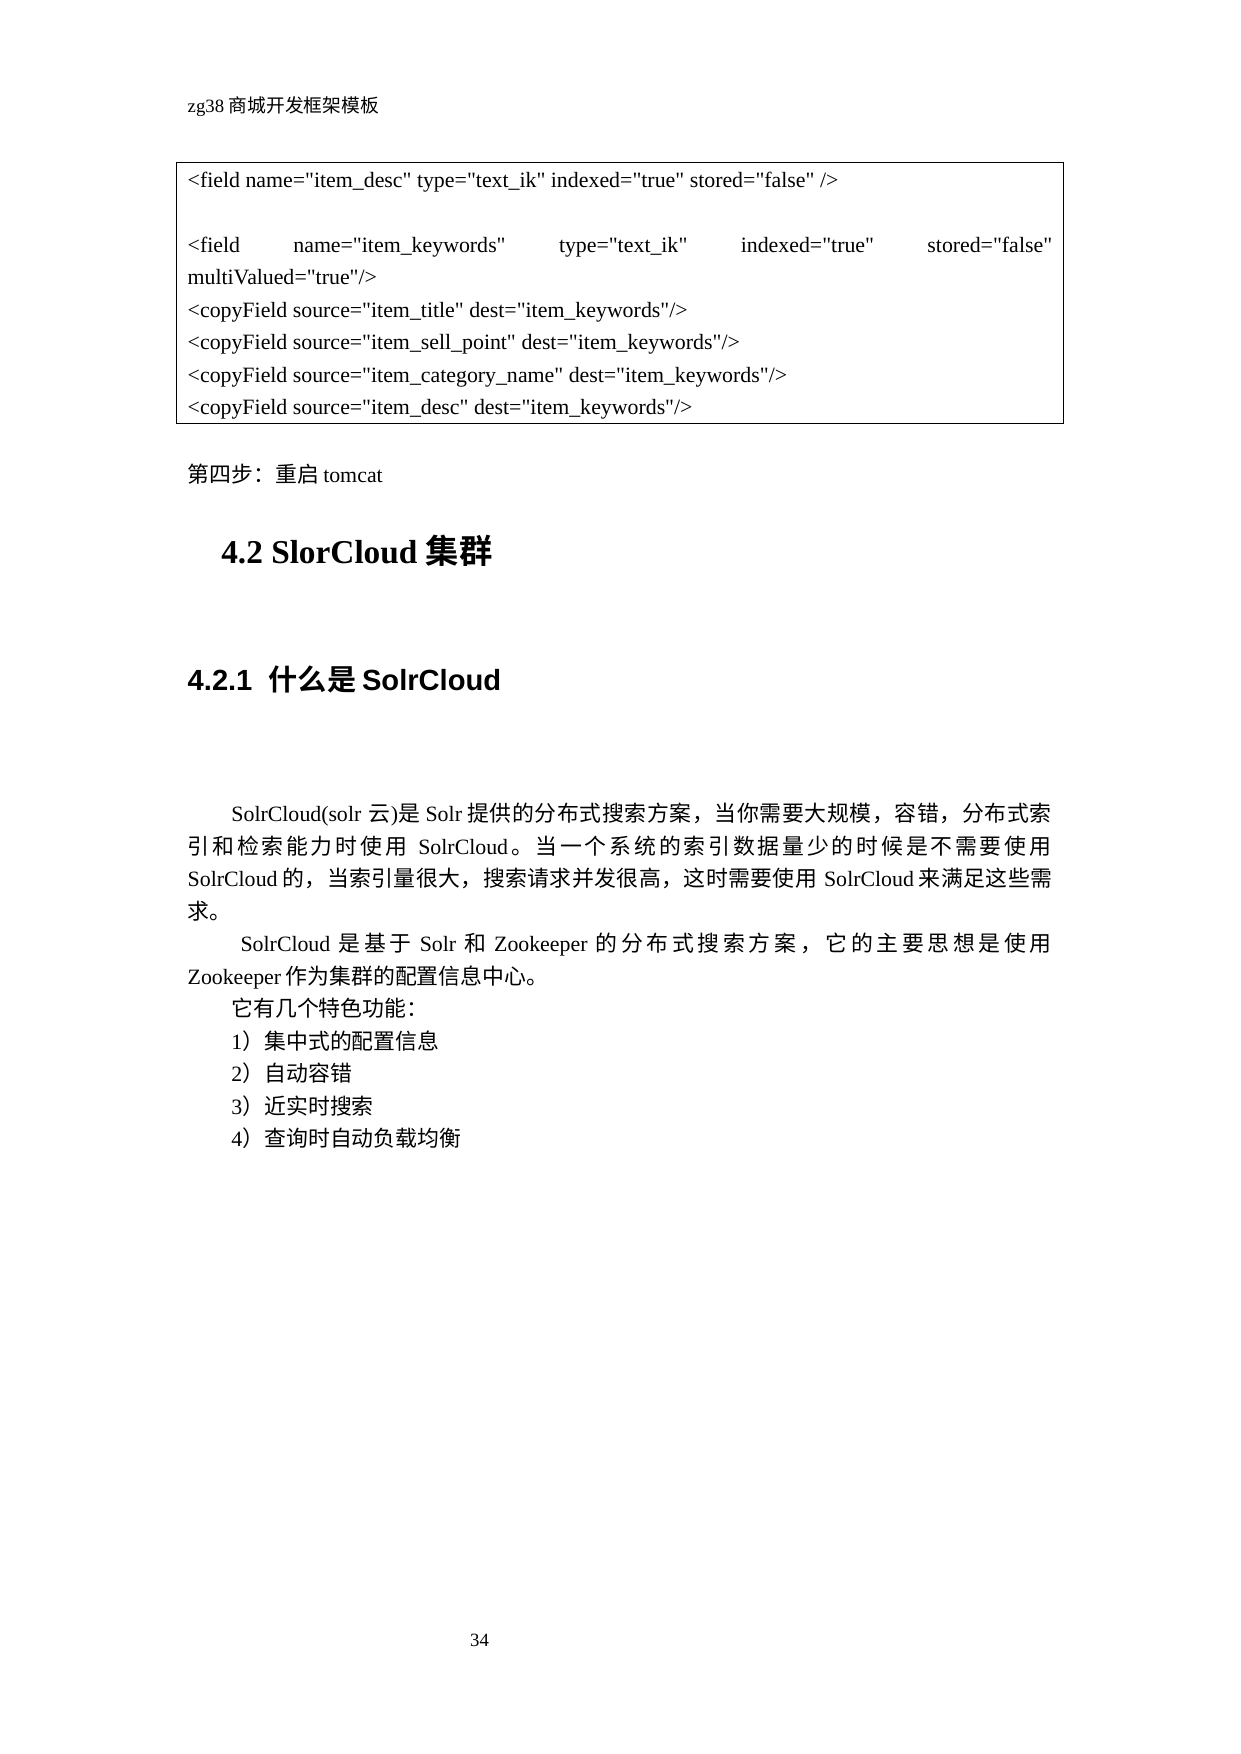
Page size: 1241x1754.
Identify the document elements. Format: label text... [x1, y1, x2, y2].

text 它有几个特色功能： [187, 991, 1053, 1023]
text 2）自动容错 [187, 1056, 1053, 1088]
text SolrCloud是基于Solr和Zookeeper的分布式搜索方案，它的主要思想是使用Zookeeper作为集群的配置信息中心。 [187, 926, 1053, 991]
text 3）近实时搜索 [187, 1088, 1053, 1121]
text 第四步：重启tomcat [187, 457, 1053, 489]
text 1）集中式的配置信息 [187, 1023, 1053, 1056]
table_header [177, 163, 1063, 423]
subtitle 4.2 SlorCloud 集群 [187, 516, 1053, 581]
text 4）查询时自动负载均衡 [187, 1121, 1053, 1153]
text SolrCloud(solr 云)是Solr提供的分布式搜索方案，当你需要大规模，容错，分布式索引和检索能力时使用 SolrCloud。当一个系统的索引数据量少的时候是不需要使用SolrCloud的，当索引量很大，搜索请求并发很高，这时需要使用SolrCloud来满足这些需求。 [187, 796, 1053, 926]
subtitle 4.2.1 什么是SolrCloud [187, 645, 1053, 710]
